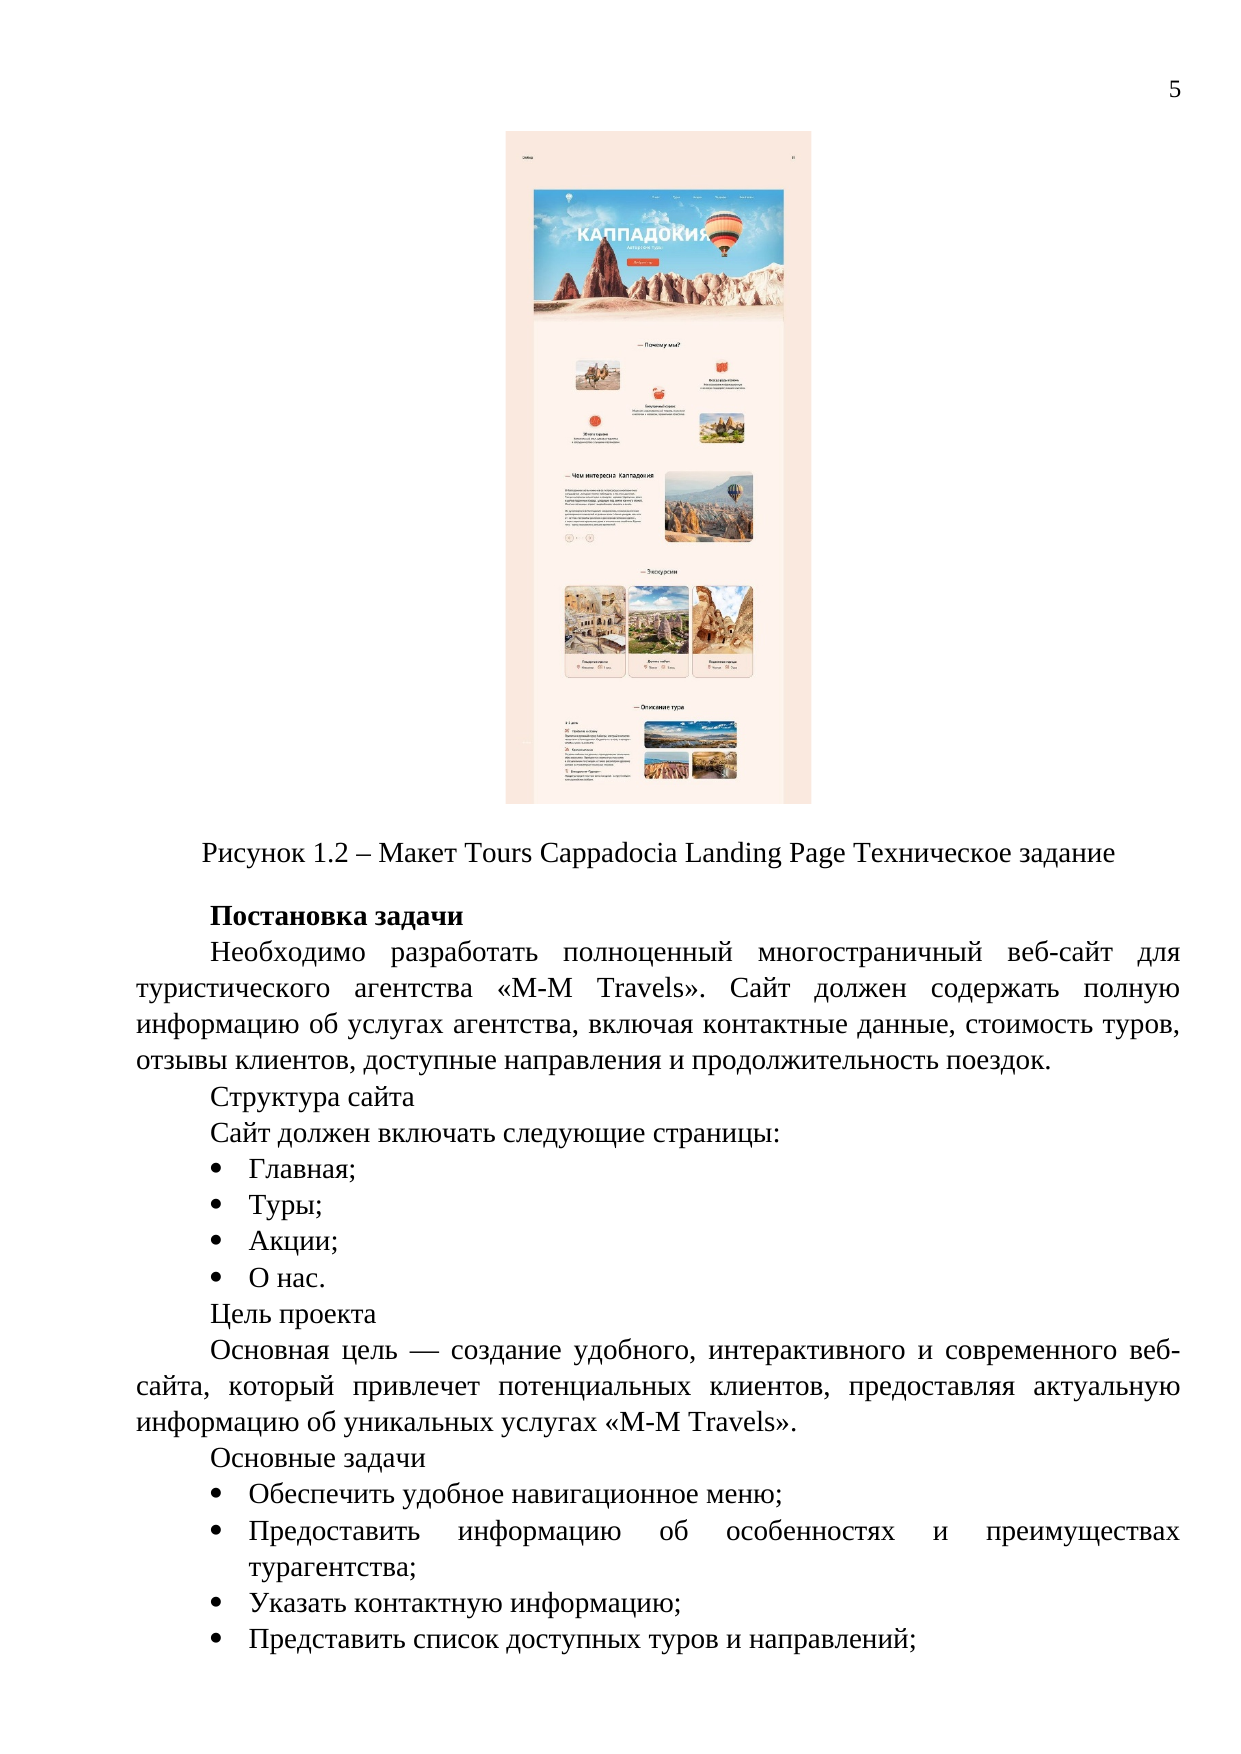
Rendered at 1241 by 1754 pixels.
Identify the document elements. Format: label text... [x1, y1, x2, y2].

text Структура сайта [136, 1079, 1181, 1112]
list Представить список доступных туров и направлений; [211, 1622, 1181, 1655]
list Главная; [211, 1151, 1181, 1184]
picture [505, 131, 812, 804]
text Необходимо разработать полноценный многостраничный веб-сайт для туристического агентства «M-M Travels». Сайт должен содержать полную информацию об услугах агентства, включая контактные данные, стоимость туров, отзывы клиентов, доступные направления и продолжительность поездок. [136, 934, 1181, 1076]
text Цель проекта [136, 1296, 1181, 1329]
text Сайт должен включать следующие страницы: [136, 1115, 1181, 1148]
list Указать контактную информацию; [211, 1585, 1181, 1619]
list Предоставить информацию об особенностях и преимуществах турагентства; [211, 1513, 1181, 1583]
text Постановка задачи [136, 898, 1181, 931]
list Обеспечить удобное навигационное меню; [211, 1477, 1181, 1510]
list Туры; [211, 1187, 1181, 1221]
list Акции; [211, 1223, 1181, 1257]
text Основные задачи [136, 1441, 1181, 1474]
text Основная цель — создание удобного, интерактивного и современного веб-сайта, который привлечет потенциальных клиентов, предоставляя актуальную информацию об уникальных услугах «M-M Travels». [136, 1332, 1181, 1438]
text Рисунок 1.2 – Макет Tours Cappadocia Landing Page Техническое задание [136, 835, 1181, 869]
list О нас. [211, 1260, 1181, 1293]
